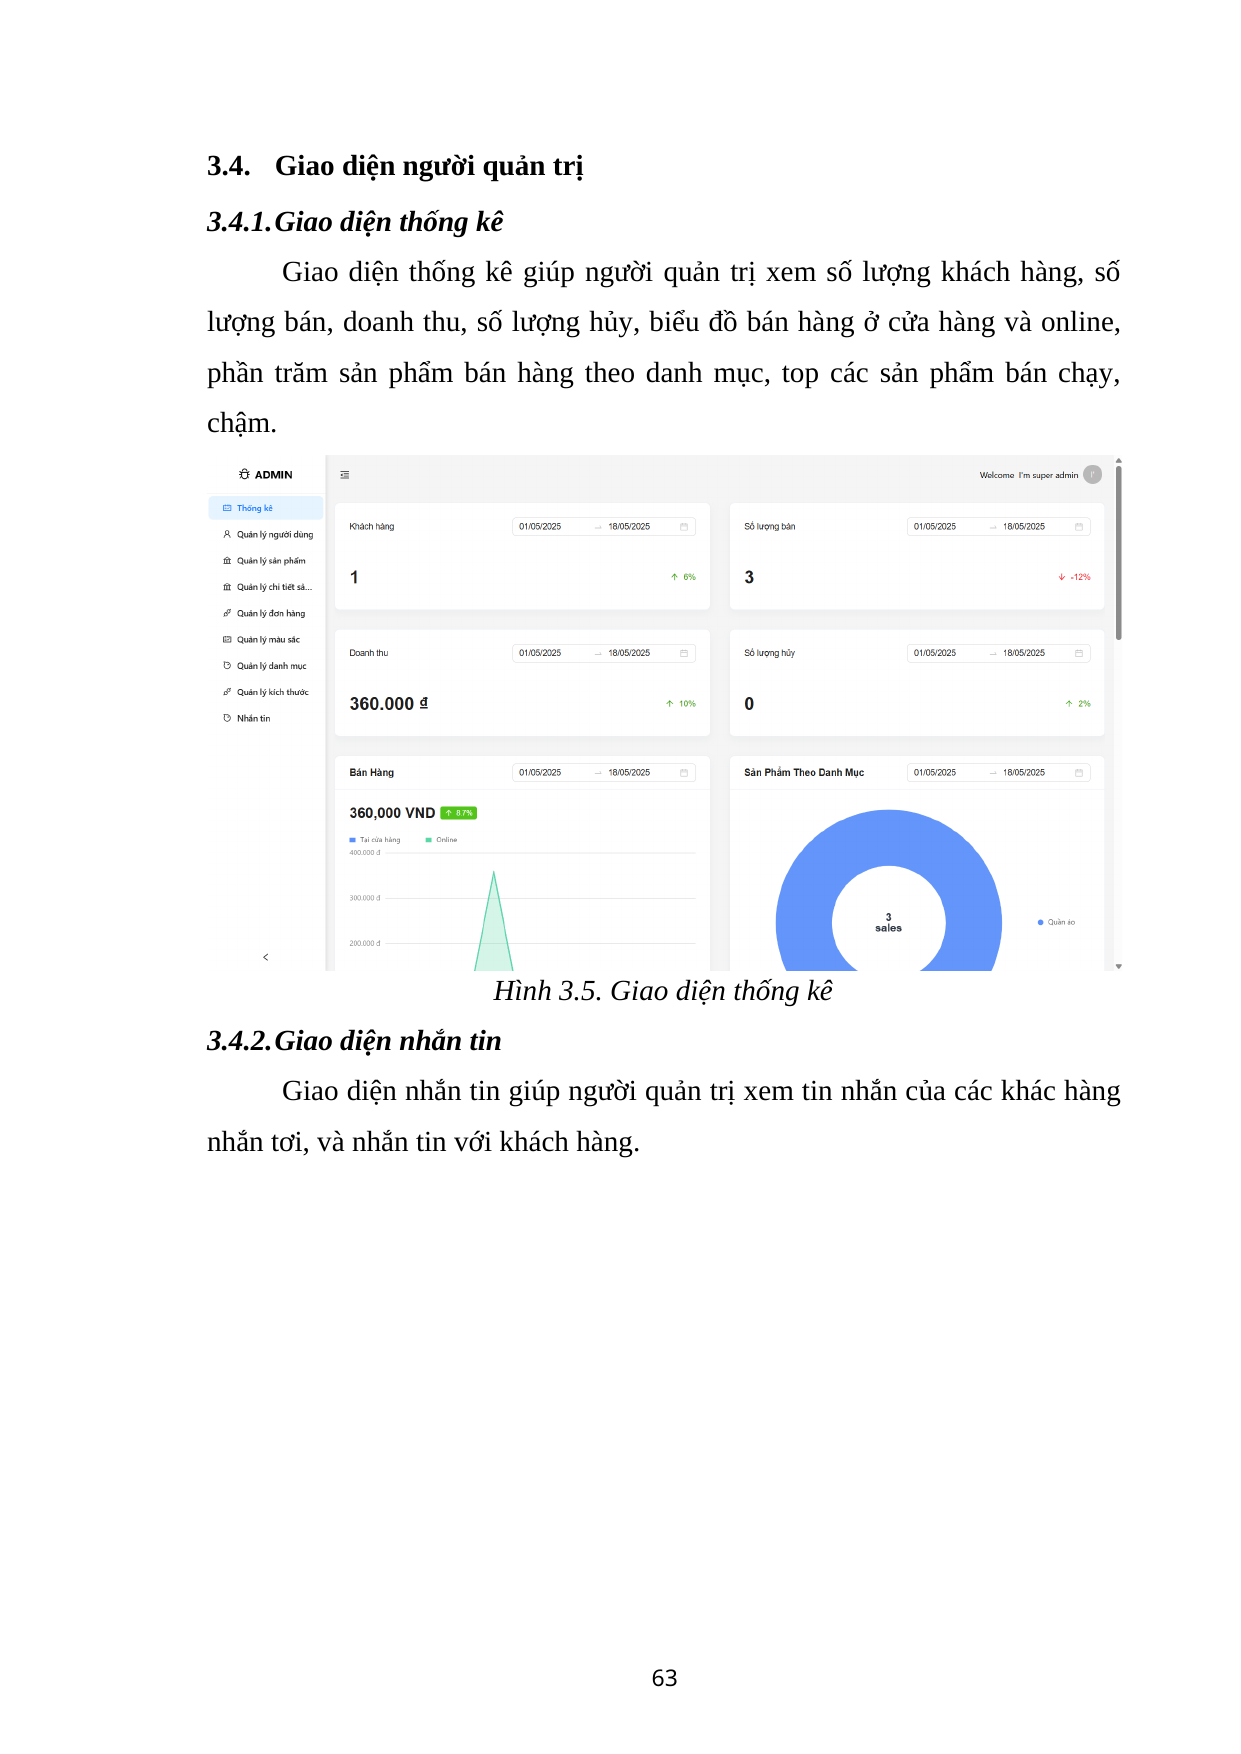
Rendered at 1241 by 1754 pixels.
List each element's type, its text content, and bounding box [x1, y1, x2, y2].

picture [206, 455, 1123, 971]
subtitle Giao diện người quản trị [207, 148, 1122, 181]
text Hình 3.5. Giao diện thống kê [207, 973, 1122, 1006]
subtitle Giao diện thống kê [207, 204, 1122, 237]
text Giao diện nhắn tin giúp người quản trị xem tin nhắn của các khác hàng nhắn tơi, và nhắn tin với khách hàng. [207, 1073, 1122, 1157]
subtitle Giao diện nhắn tin [207, 1023, 1122, 1057]
text Giao diện thống kê giúp người quản trị xem số lượng khách hàng, số lượng bán, doanh thu, số lượng hủy, biểu đồ bán hàng ở cửa hàng và online, phần trăm sản phẩm bán hàng theo danh mục, top các sản phẩm bán chạy, chậm. [207, 254, 1122, 439]
